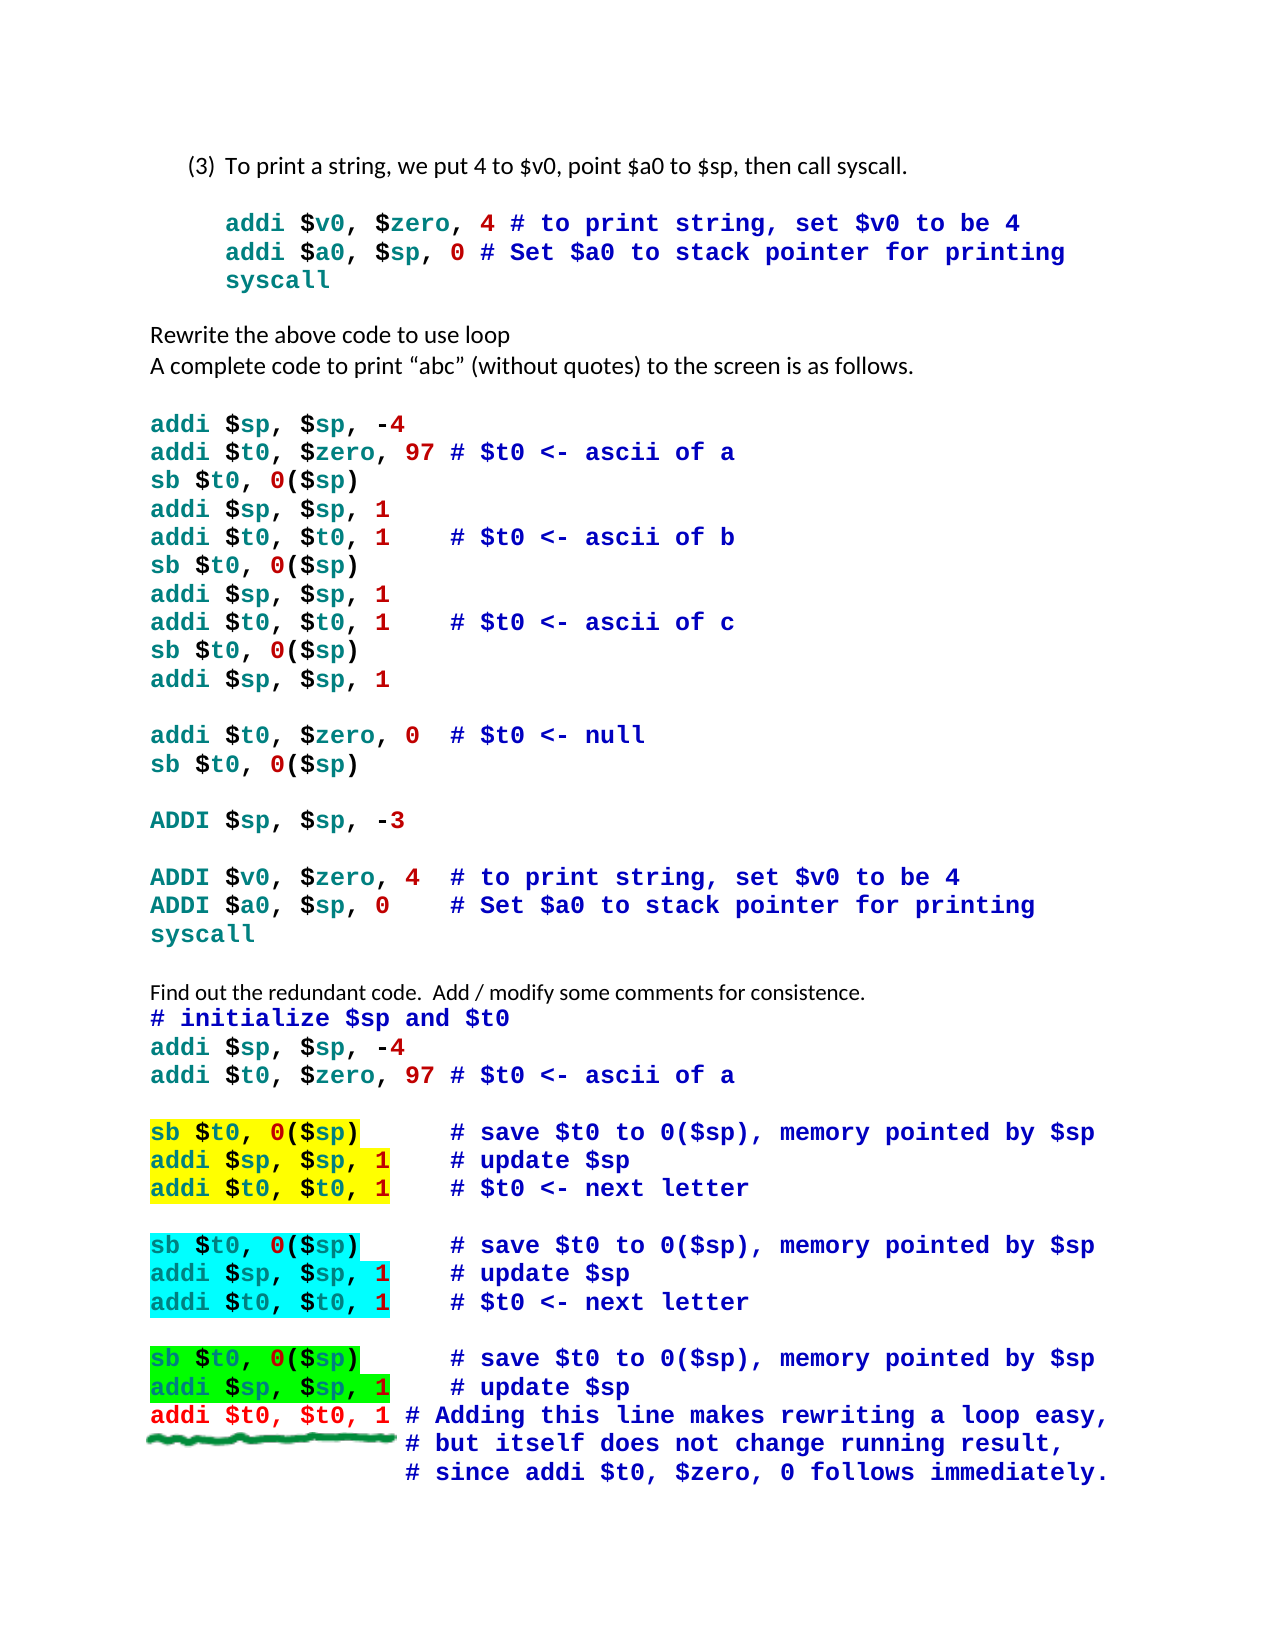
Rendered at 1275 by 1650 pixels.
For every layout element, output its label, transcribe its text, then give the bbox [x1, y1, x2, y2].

text addi $sp, $sp, -4 [150, 1034, 1125, 1063]
text addi $sp, $sp, 1 # update $sp [390, 1261, 1125, 1289]
text addi $sp, $sp, 1 # update $sp [390, 1148, 1125, 1176]
text addi $sp, $sp, 1 # update $sp [390, 1374, 1125, 1403]
text sb $t0, 0($sp) [150, 468, 1125, 496]
text ADDI $v0, $zero, 4 # to print string, set $v0 to be 4 [150, 864, 1125, 893]
text addi $t0, $zero, 97 # $t0 <- ascii of a [150, 1063, 1125, 1091]
text # since addi $t0, $zero, 0 follows immediately. [150, 1459, 1125, 1488]
text addi $a0, $sp, 0 # Set $a0 to stack pointer for printing [150, 239, 1125, 268]
text ADDI $a0, $sp, 0 # Set $a0 to stack pointer for printing [150, 893, 1125, 921]
text addi $t0, $t0, 1 # $t0 <- ascii of b [150, 524, 1125, 553]
text addi $sp, $sp, -4 [150, 411, 1125, 439]
text syscall [150, 268, 1125, 296]
text addi $t0, $t0, 1 # Adding this line makes rewriting a loop easy, [150, 1403, 1125, 1431]
text syscall [150, 921, 1125, 949]
text addi $sp, $sp, 1 [150, 581, 1125, 609]
picture [146, 1432, 397, 1448]
text Rewrite the above code to use loop [150, 320, 1125, 350]
text sb $t0, 0($sp) # save $t0 to 0($sp), memory pointed by $sp [360, 1346, 1125, 1374]
text addi $t0, $zero, 0 # $t0 <- null [150, 723, 1125, 751]
text addi $t0, $zero, 97 # $t0 <- ascii of a [150, 439, 1125, 468]
text sb $t0, 0($sp) [150, 553, 1125, 581]
text addi $t0, $t0, 1 # $t0 <- ascii of c [150, 609, 1125, 638]
list To print a string, we put 4 to $v0, point $a0 to $sp, then call syscall. [187, 150, 1125, 181]
text ADDI $sp, $sp, -3 [150, 808, 1125, 836]
text sb $t0, 0($sp) # save $t0 to 0($sp), memory pointed by $sp [360, 1119, 1125, 1148]
text addi $sp, $sp, 1 [150, 496, 1125, 524]
text # initialize $sp and $t0 [150, 1006, 1125, 1034]
text addi $t0, $t0, 1 # $t0 <- next letter [390, 1289, 1125, 1318]
text Find out the redundant code. Add / modify some comments for consistence. [150, 978, 1125, 1006]
text sb $t0, 0($sp) [150, 638, 1125, 666]
text A complete code to print “abc” (without quotes) to the screen is as follows. [150, 350, 1125, 381]
text sb $t0, 0($sp) [150, 751, 1125, 779]
text sb $t0, 0($sp) # save $t0 to 0($sp), memory pointed by $sp [360, 1233, 1125, 1261]
text addi $v0, $zero, 4 # to print string, set $v0 to be 4 [150, 211, 1125, 239]
text addi $t0, $t0, 1 # $t0 <- next letter [390, 1176, 1125, 1204]
text # but itself does not change running result, [150, 1431, 1125, 1459]
text addi $sp, $sp, 1 [150, 666, 1125, 694]
